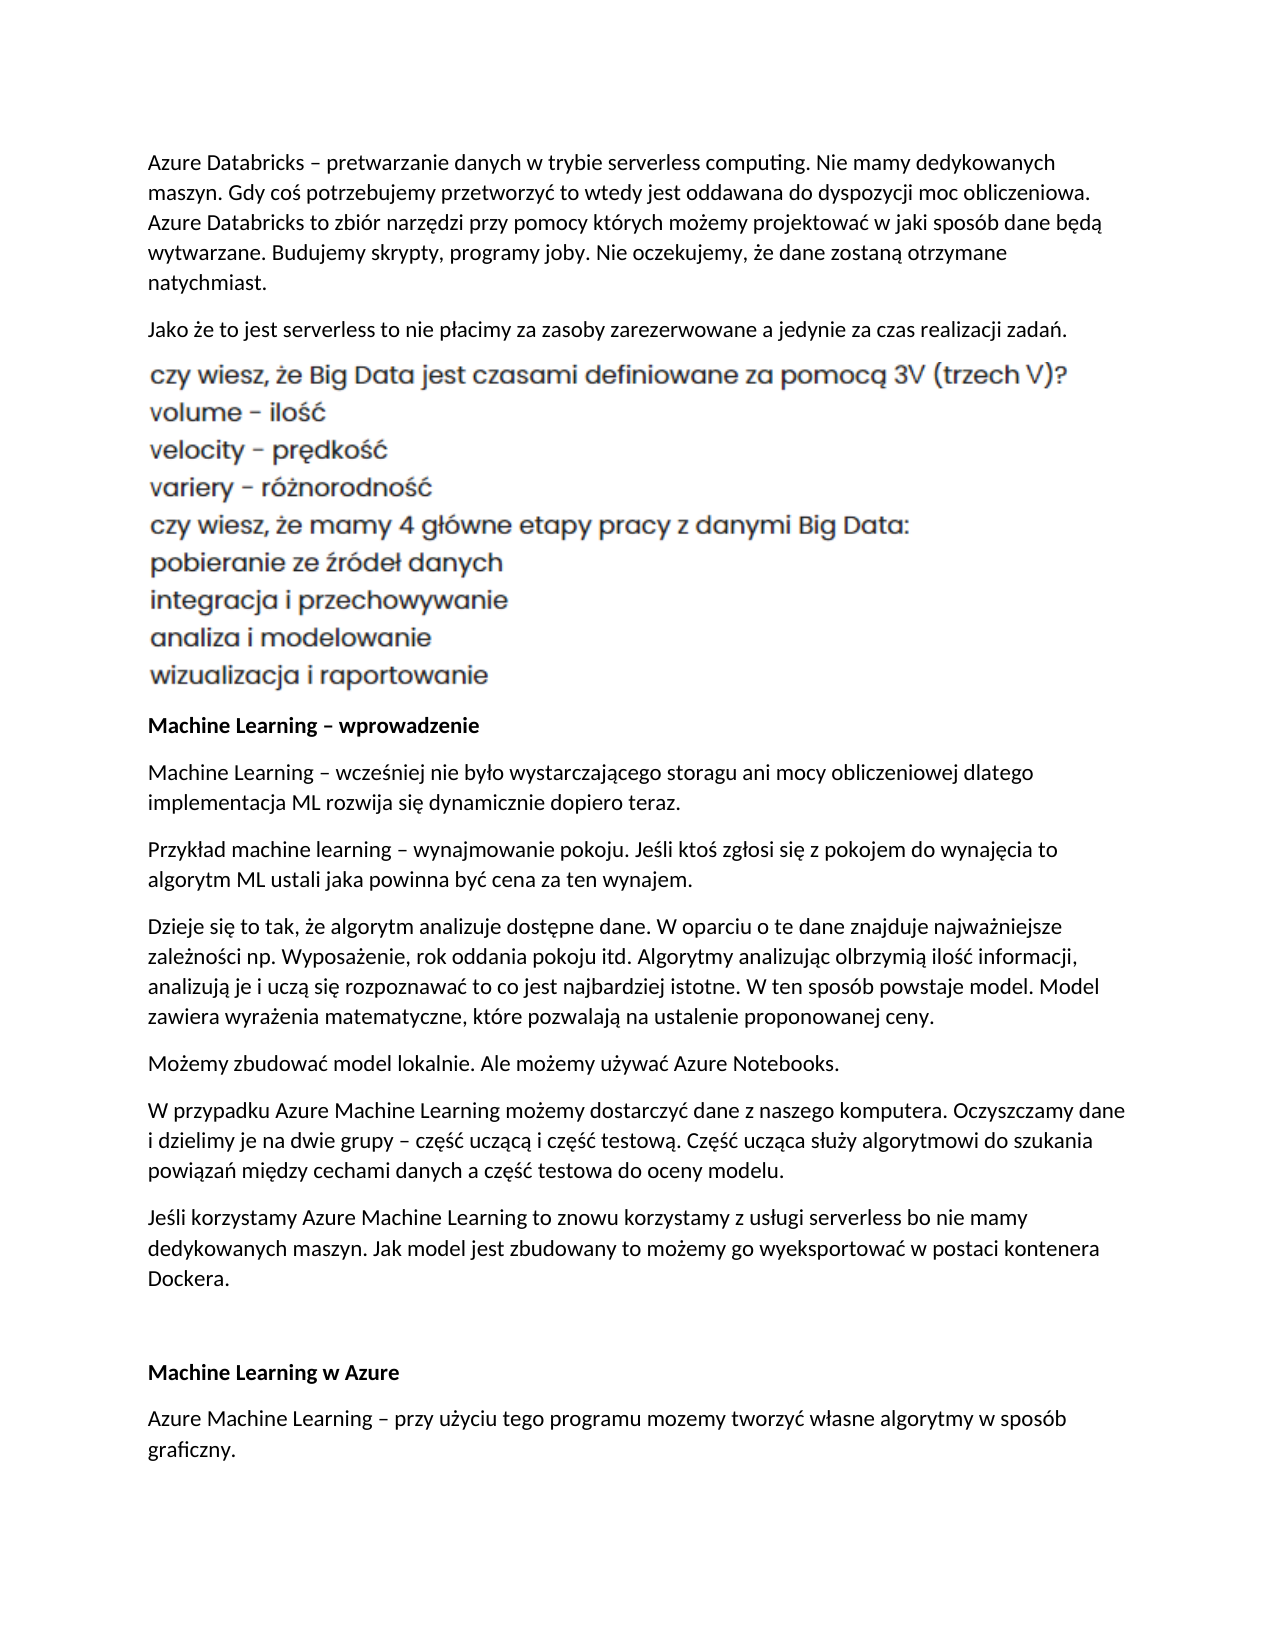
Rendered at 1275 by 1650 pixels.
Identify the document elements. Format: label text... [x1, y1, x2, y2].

text Machine Learning w Azure [148, 1358, 1127, 1386]
text Azure Machine Learning – przy użyciu tego programu mozemy tworzyć własne algorytmy w sposób graficzny. [148, 1404, 1127, 1463]
text Azure Databricks – pretwarzanie danych w trybie serverless computing. Nie mamy dedykowanych maszyn. Gdy coś potrzebujemy przetworzyć to wtedy jest oddawana do dyspozycji moc obliczeniowa. Azure Databricks to zbiór narzędzi przy pomocy których możemy projektować w jaki sposób dane będą wytwarzane. Budujemy skrypty, programy joby. Nie oczekujemy, że dane zostaną otrzymane natychmiast. [148, 148, 1127, 296]
text Przykład machine learning – wynajmowanie pokoju. Jeśli ktoś zgłosi się z pokojem do wynajęcia to algorytm ML ustali jaka powinna być cena za ten wynajem. [148, 835, 1127, 893]
text Machine Learning – wprowadzenie [148, 711, 1127, 739]
text Machine Learning – wcześniej nie było wystarczającego storagu ani mocy obliczeniowej dlatego implementacja ML rozwija się dynamicznie dopiero teraz. [148, 758, 1127, 816]
text Dzieje się to tak, że algorytm analizuje dostępne dane. W oparciu o te dane znajduje najważniejsze zależności np. Wyposażenie, rok oddania pokoju itd. Algorytmy analizując olbrzymią ilość informacji, analizują je i uczą się rozpoznawać to co jest najbardziej istotne. W ten sposób powstaje model. Model zawiera wyrażenia matematyczne, które pozwalają na ustalenie proponowanej ceny. [148, 912, 1127, 1030]
text Jeśli korzystamy Azure Machine Learning to znowu korzystamy z usługi serverless bo nie mamy dedykowanych maszyn. Jak model jest zbudowany to możemy go wyeksportować w postaci kontenera Dockera. [148, 1203, 1127, 1292]
text Jako że to jest serverless to nie płacimy za zasoby zarezerwowane a jedynie za czas realizacji zadań. [148, 315, 1127, 343]
text W przypadku Azure Machine Learning możemy dostarczyć dane z naszego komputera. Oczyszczamy dane i dzielimy je na dwie grupy – część uczącą i część testową. Część ucząca służy algorytmowi do szukania powiązań między cechami danych a część testowa do oceny modelu. [148, 1096, 1127, 1184]
picture [147, 362, 1081, 692]
text Możemy zbudować model lokalnie. Ale możemy używać Azure Notebooks. [148, 1049, 1127, 1077]
